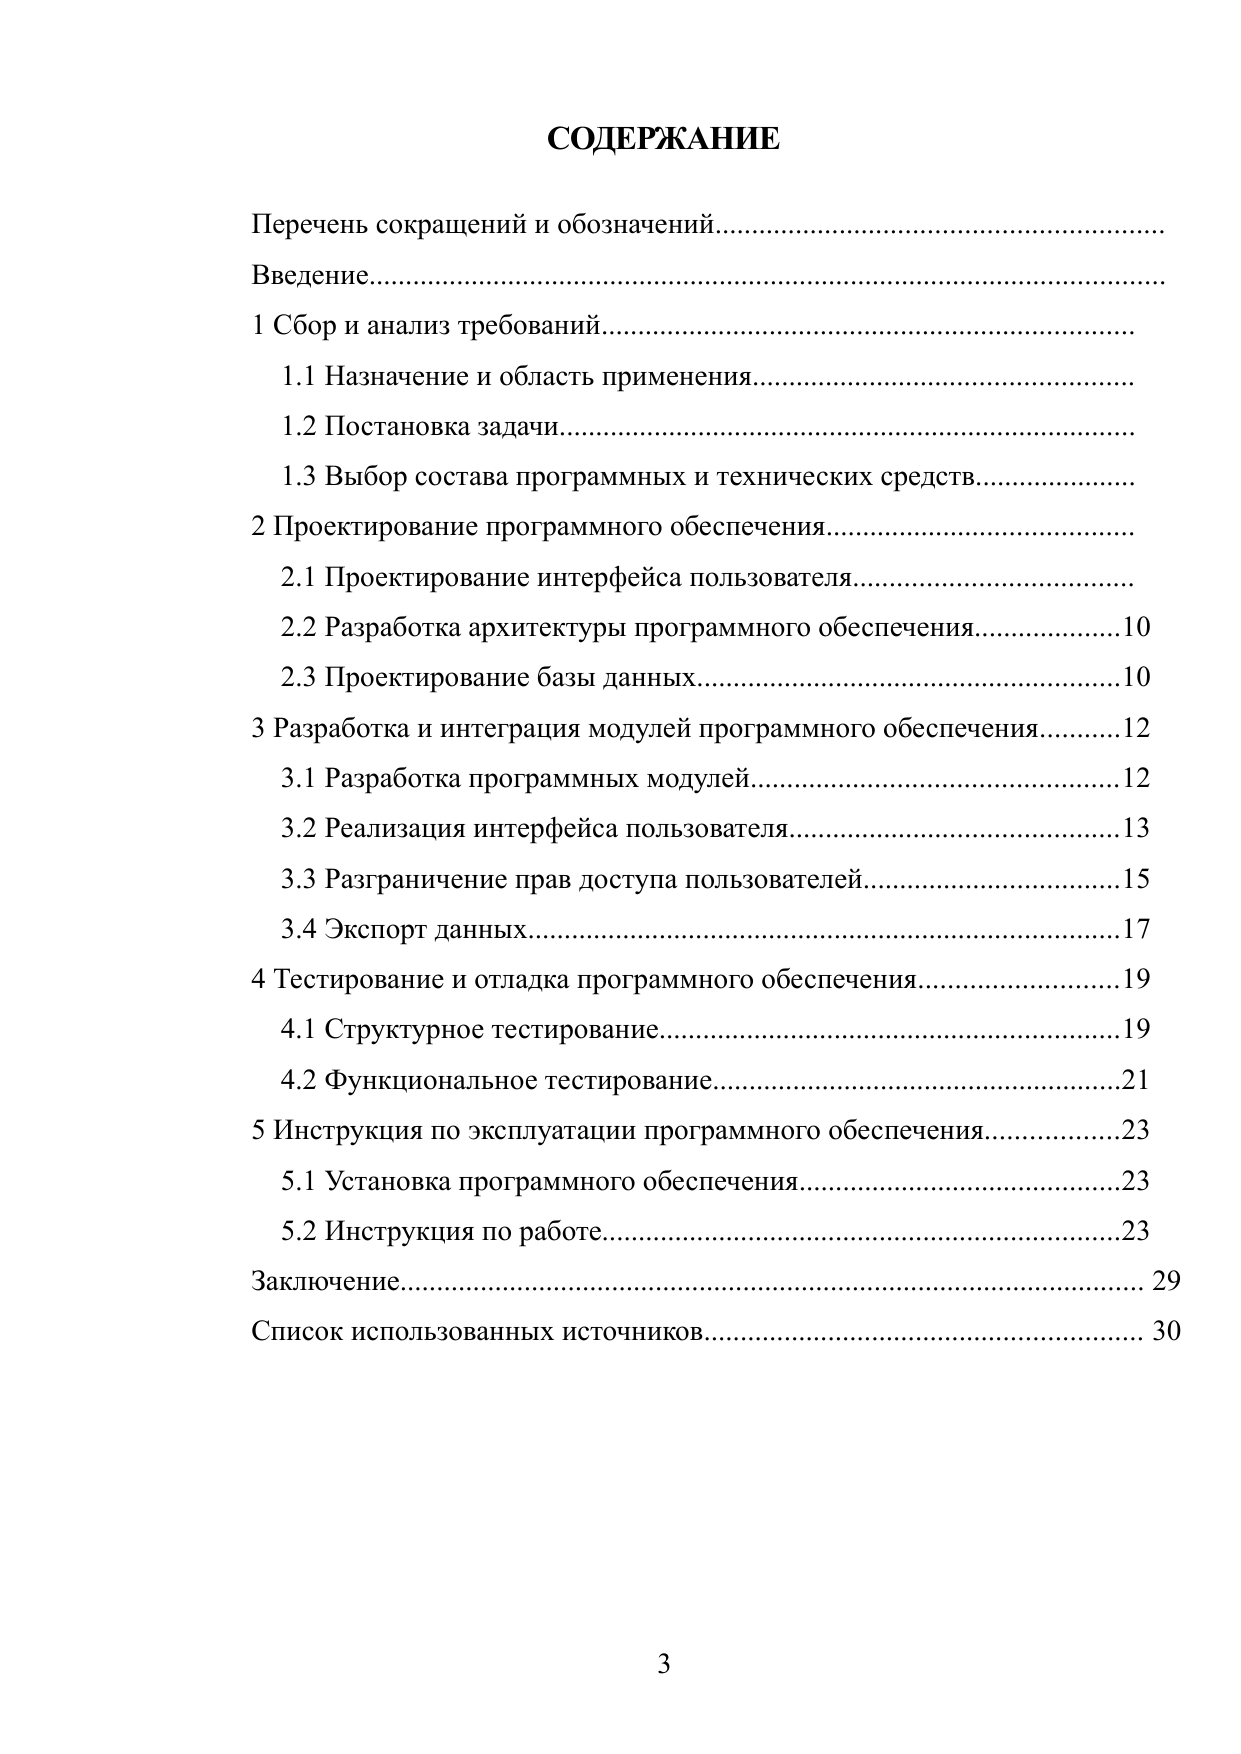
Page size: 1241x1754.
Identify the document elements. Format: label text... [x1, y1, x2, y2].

text 1.1 Назначение и область применения 6 [281, 358, 1122, 391]
text 3 Разработка и интеграция модулей программного обеспечения 12 [251, 710, 1122, 743]
text Список использованных источников 30 [177, 1313, 1152, 1347]
text Заключение 29 [177, 1263, 1152, 1297]
text 5.2 Инструкция по работе 23 [281, 1213, 1122, 1246]
text 4.2 Функциональное тестирование 21 [281, 1062, 1122, 1096]
text 5.1 Установка программного обеспечения 23 [281, 1163, 1122, 1196]
text 1.3 Выбор состава программных и технических средств 8 [281, 458, 1122, 492]
text СОДЕРЖАНИЕ [177, 118, 1152, 156]
text Введение 4 [177, 257, 1152, 291]
text Перечень сокращений и обозначений 3 [177, 207, 1152, 240]
text 3.1 Разработка программных модулей 12 [281, 760, 1122, 794]
text 2.3 Проектирование базы данных 10 [281, 659, 1122, 693]
text 5 Инструкция по эксплуатации программного обеспечения 23 [251, 1112, 1122, 1146]
text 1 Сбор и анализ требований 6 [251, 307, 1122, 341]
text 3.3 Разграничение прав доступа пользователей 15 [281, 861, 1122, 894]
text 2.1 Проектирование интерфейса пользователя 9 [281, 559, 1122, 592]
text 3.2 Реализация интерфейса пользователя 13 [281, 810, 1122, 844]
text 3.4 Экспорт данных 17 [281, 911, 1122, 944]
text 4.1 Структурное тестирование 19 [281, 1012, 1122, 1045]
text 2 Проектирование программного обеспечения 9 [251, 508, 1122, 542]
text 1.2 Постановка задачи 6 [281, 408, 1122, 441]
text 2.2 Разработка архитектуры программного обеспечения 10 [281, 609, 1122, 643]
text 4 Тестирование и отладка программного обеспечения 19 [251, 961, 1122, 995]
